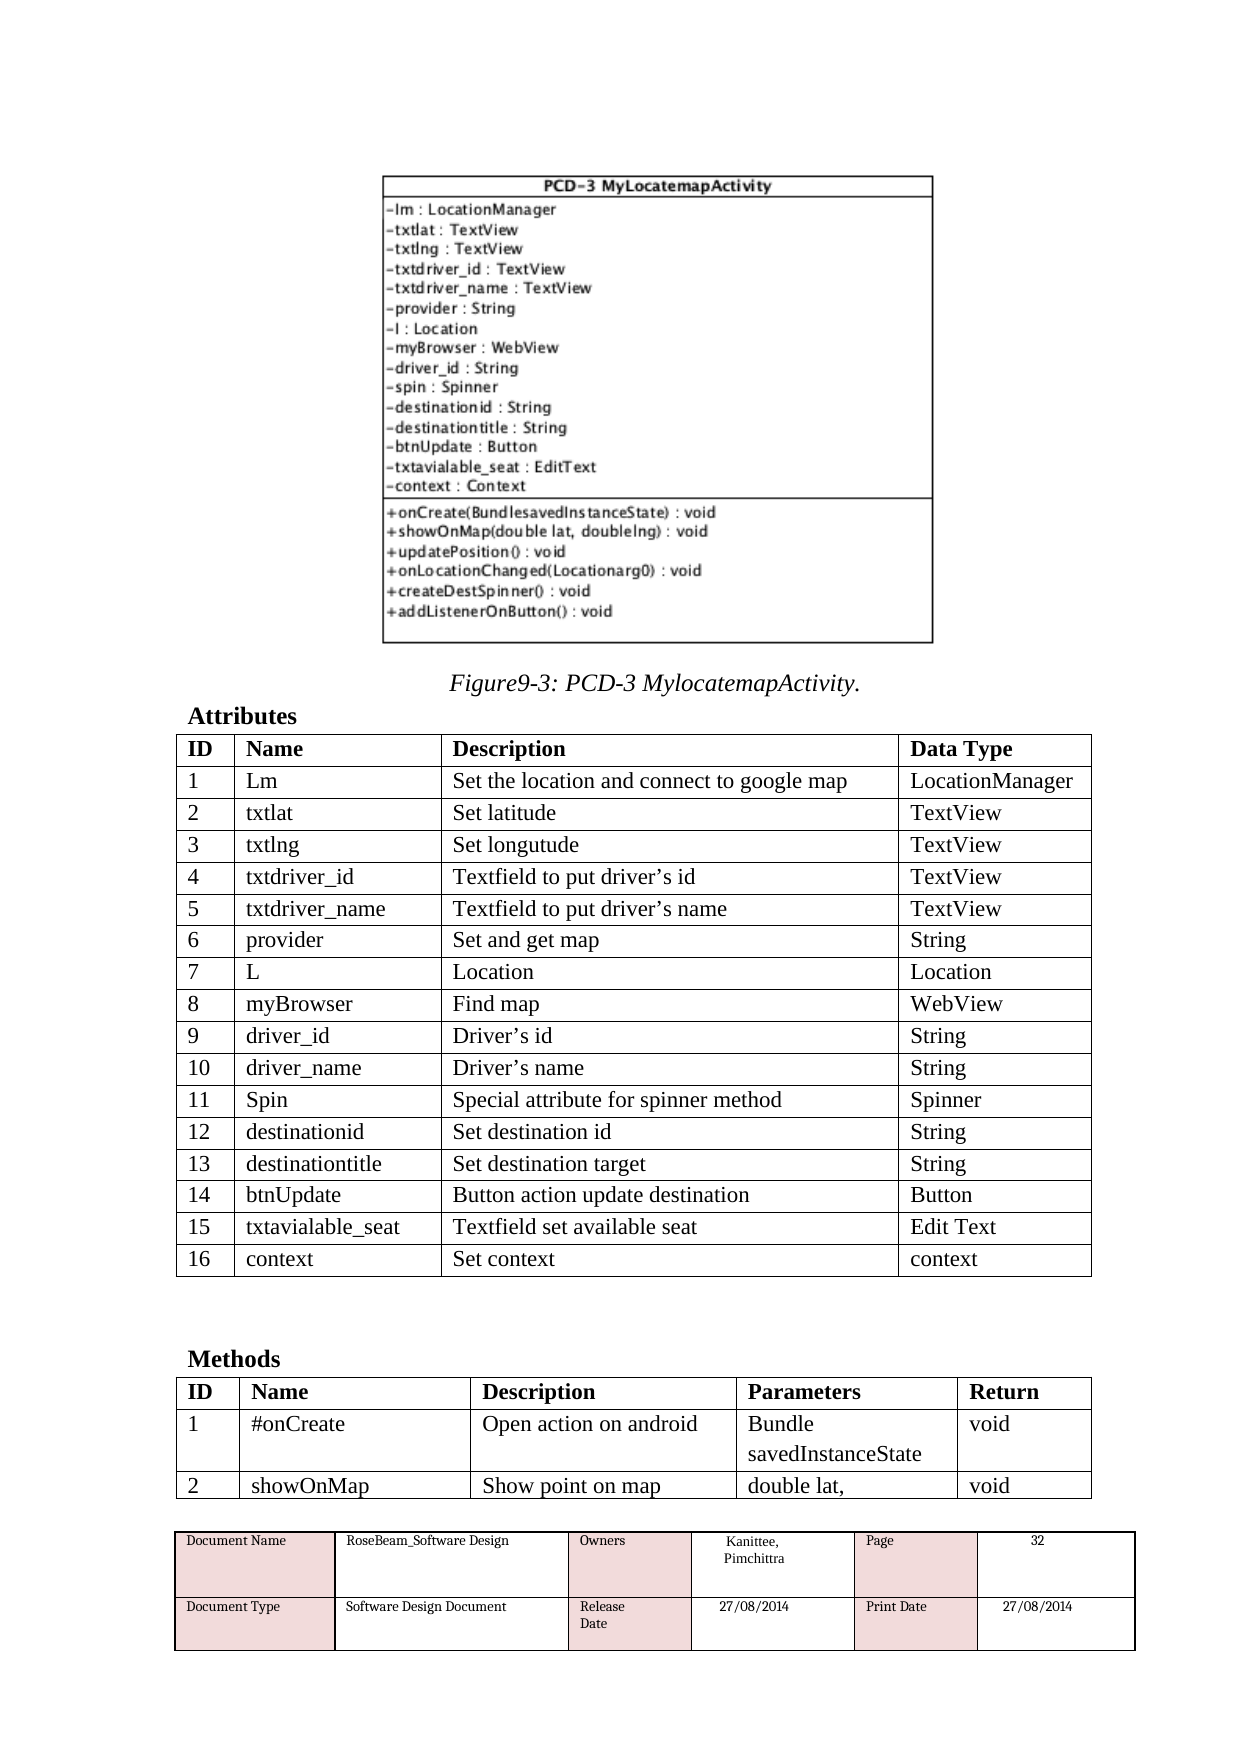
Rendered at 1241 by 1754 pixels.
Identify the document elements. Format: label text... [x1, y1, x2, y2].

table_cell 14 [177, 1181, 234, 1212]
table_header Description [442, 735, 898, 766]
table_cell 16 [177, 1245, 234, 1276]
table_cell void [958, 1410, 1091, 1471]
table_cell Textfield to put driver’s id [442, 863, 898, 893]
table_cell txtdriver_id [235, 863, 441, 893]
table_cell 15 [177, 1213, 234, 1244]
table_cell Edit Text [899, 1213, 1091, 1244]
table_cell String [899, 1150, 1091, 1180]
table_cell Find map [442, 990, 898, 1021]
table_cell destinationid [235, 1118, 441, 1148]
table_cell destinationtitle [235, 1150, 441, 1180]
table_cell Spin [235, 1086, 441, 1117]
table_cell Button [899, 1181, 1091, 1212]
table_cell 11 [177, 1086, 234, 1117]
table_cell Bundle savedInstanceState [737, 1410, 957, 1471]
table_cell String [899, 926, 1091, 957]
text Attributes [187, 701, 1123, 730]
table_header ID [177, 735, 234, 766]
table_cell 7 [177, 958, 234, 989]
table_cell driver_name [235, 1054, 441, 1085]
table_cell txtavialable_seat [235, 1213, 441, 1244]
table_cell btnUpdate [235, 1181, 441, 1212]
table_cell 1 [177, 1410, 239, 1471]
table_cell driver_id [235, 1022, 441, 1053]
table_header Description [471, 1378, 736, 1408]
table_cell TextView [899, 895, 1091, 925]
table_cell Set longutude [442, 831, 898, 862]
table_cell Set the location and connect to google map [442, 767, 898, 798]
table_cell String [899, 1054, 1091, 1085]
table_header Return [958, 1378, 1091, 1408]
table_cell Set latitude [442, 799, 898, 830]
table_cell WebView [899, 990, 1091, 1021]
table_cell 13 [177, 1150, 234, 1180]
table_cell 4 [177, 863, 234, 893]
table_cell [737, 1472, 957, 1498]
table_cell 5 [177, 895, 234, 925]
table_cell 2 [177, 799, 234, 830]
table_cell Set destination target [442, 1150, 898, 1180]
table_cell txtlat [235, 799, 441, 830]
table_cell 10 [177, 1054, 234, 1085]
table_cell Driver’s name [442, 1054, 898, 1085]
table_header Name [240, 1378, 470, 1408]
table_cell provider [235, 926, 441, 957]
table_cell Show point on map [471, 1472, 736, 1498]
table_cell 6 [177, 926, 234, 957]
table_cell 1 [177, 767, 234, 798]
table_header Parameters [737, 1378, 957, 1408]
table_cell Button action update destination [442, 1181, 898, 1212]
table_cell Lm [235, 767, 441, 798]
text Methods [187, 1344, 1123, 1372]
table_cell String [899, 1022, 1091, 1053]
table_cell 12 [177, 1118, 234, 1148]
table_cell L [235, 958, 441, 989]
table_cell Open action on android [471, 1410, 736, 1471]
table_cell 3 [177, 831, 234, 862]
table_cell 2 [177, 1472, 239, 1498]
table_cell Location [442, 958, 898, 989]
table_cell txtdriver_name [235, 895, 441, 925]
table_cell txtlng [235, 831, 441, 862]
table_cell showOnMap [240, 1472, 470, 1498]
table_cell Location [899, 958, 1091, 989]
table_header Name [235, 735, 441, 766]
table_cell TextView [899, 831, 1091, 862]
picture [356, 150, 954, 664]
table_cell Special attribute for spinner method [442, 1086, 898, 1117]
table_header ID [177, 1378, 239, 1408]
text Figure9-3: PCD-3 MylocatemapActivity. [187, 668, 1123, 697]
table_cell Spinner [899, 1086, 1091, 1117]
table_cell Set context [442, 1245, 898, 1276]
table_cell TextView [899, 863, 1091, 893]
table_cell String [899, 1118, 1091, 1148]
table_cell Textfield to put driver’s name [442, 895, 898, 925]
table_cell myBrowser [235, 990, 441, 1021]
table_cell context [235, 1245, 441, 1276]
table_cell Textfield set available seat [442, 1213, 898, 1244]
table_cell context [899, 1245, 1091, 1276]
table_cell 8 [177, 990, 234, 1021]
table_cell TextView [899, 799, 1091, 830]
table_cell Set and get map [442, 926, 898, 957]
table_cell Driver’s id [442, 1022, 898, 1053]
table_cell void [958, 1472, 1091, 1498]
table_cell #onCreate [240, 1410, 470, 1471]
table_cell LocationManager [899, 767, 1091, 798]
table_cell 9 [177, 1022, 234, 1053]
table_header Data Type [899, 735, 1091, 766]
table_cell Set destination id [442, 1118, 898, 1148]
